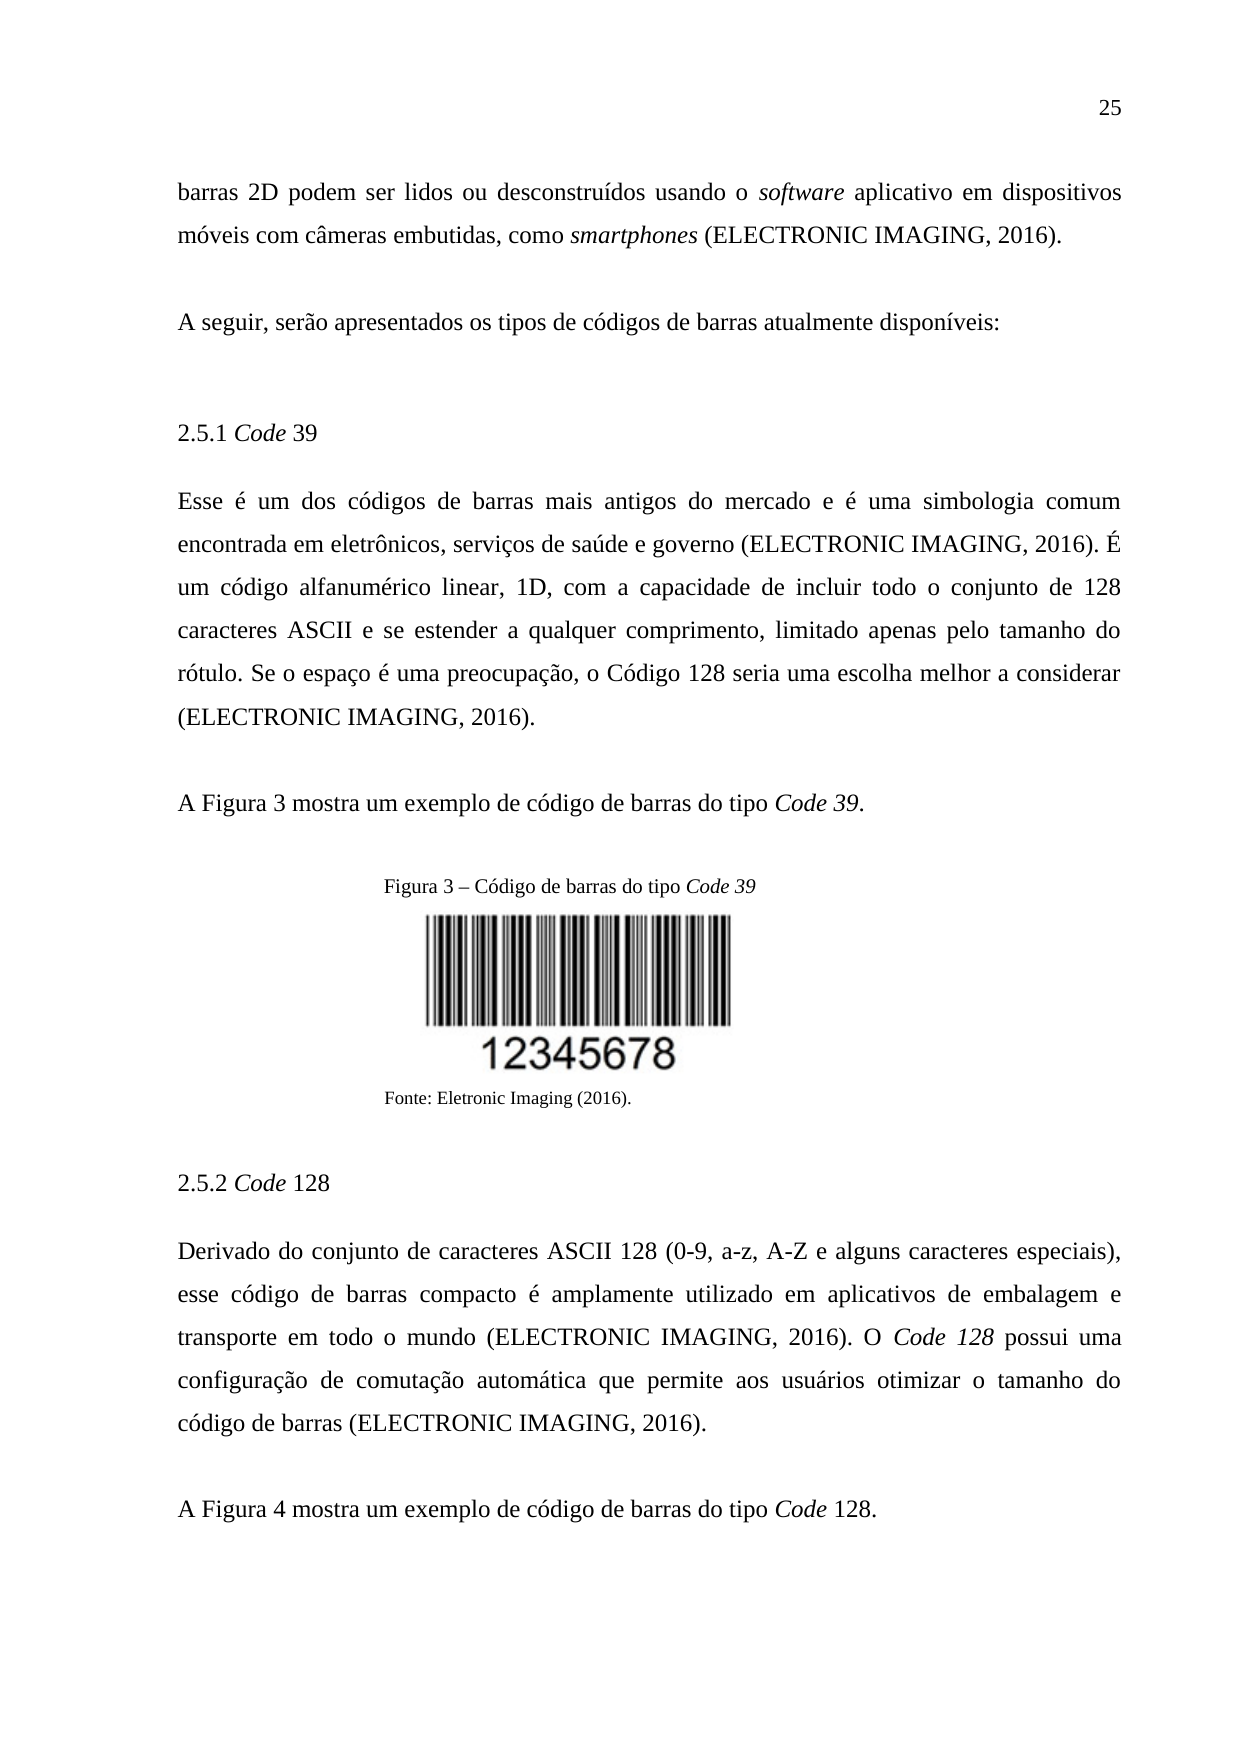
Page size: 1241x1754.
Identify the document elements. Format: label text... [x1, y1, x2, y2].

subtitle Code 39 [177, 418, 1122, 447]
text Derivado do conjunto de caracteres ASCII 128 (0-9, a-z, A-Z e alguns caracteres especiais), esse código de barras compacto é amplamente utilizado em aplicativos de embalagem e transporte em todo o mundo (ELECTRONIC IMAGING, 2016). O Code 128 possui uma configuração de comutação automática que permite aos usuários otimizar o tamanho do código de barras (ELECTRONIC IMAGING, 2016). [177, 1236, 1122, 1437]
text Esse é um dos códigos de barras mais antigos do mercado e é uma simbologia comum encontrada em eletrônicos, serviços de saúde e governo (ELECTRONIC IMAGING, 2016). É um código alfanumérico linear, 1D, com a capacidade de incluir todo o conjunto de 128 caracteres ASCII e se estender a qualquer comprimento, limitado apenas pelo tamanho do rótulo. Se o espaço é uma preocupação, o Código 128 seria uma escolha melhor a considerar (ELECTRONIC IMAGING, 2016). [177, 486, 1122, 730]
text A Figura 3 mostra um exemplo de código de barras do tipo Code 39. [177, 788, 1122, 817]
text Figura 3 – Código de barras do tipo Code 39 [383, 874, 1122, 898]
picture [383, 910, 773, 1075]
text A seguir, serão apresentados os tipos de códigos de barras atualmente disponíveis: [177, 307, 1122, 335]
subtitle Code 128 [177, 1168, 1122, 1196]
text Fonte: Eletronic Imaging (2016). [384, 1087, 1122, 1109]
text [177, 177, 1122, 249]
text A Figura 4 mostra um exemplo de código de barras do tipo Code 128. [177, 1494, 1122, 1523]
